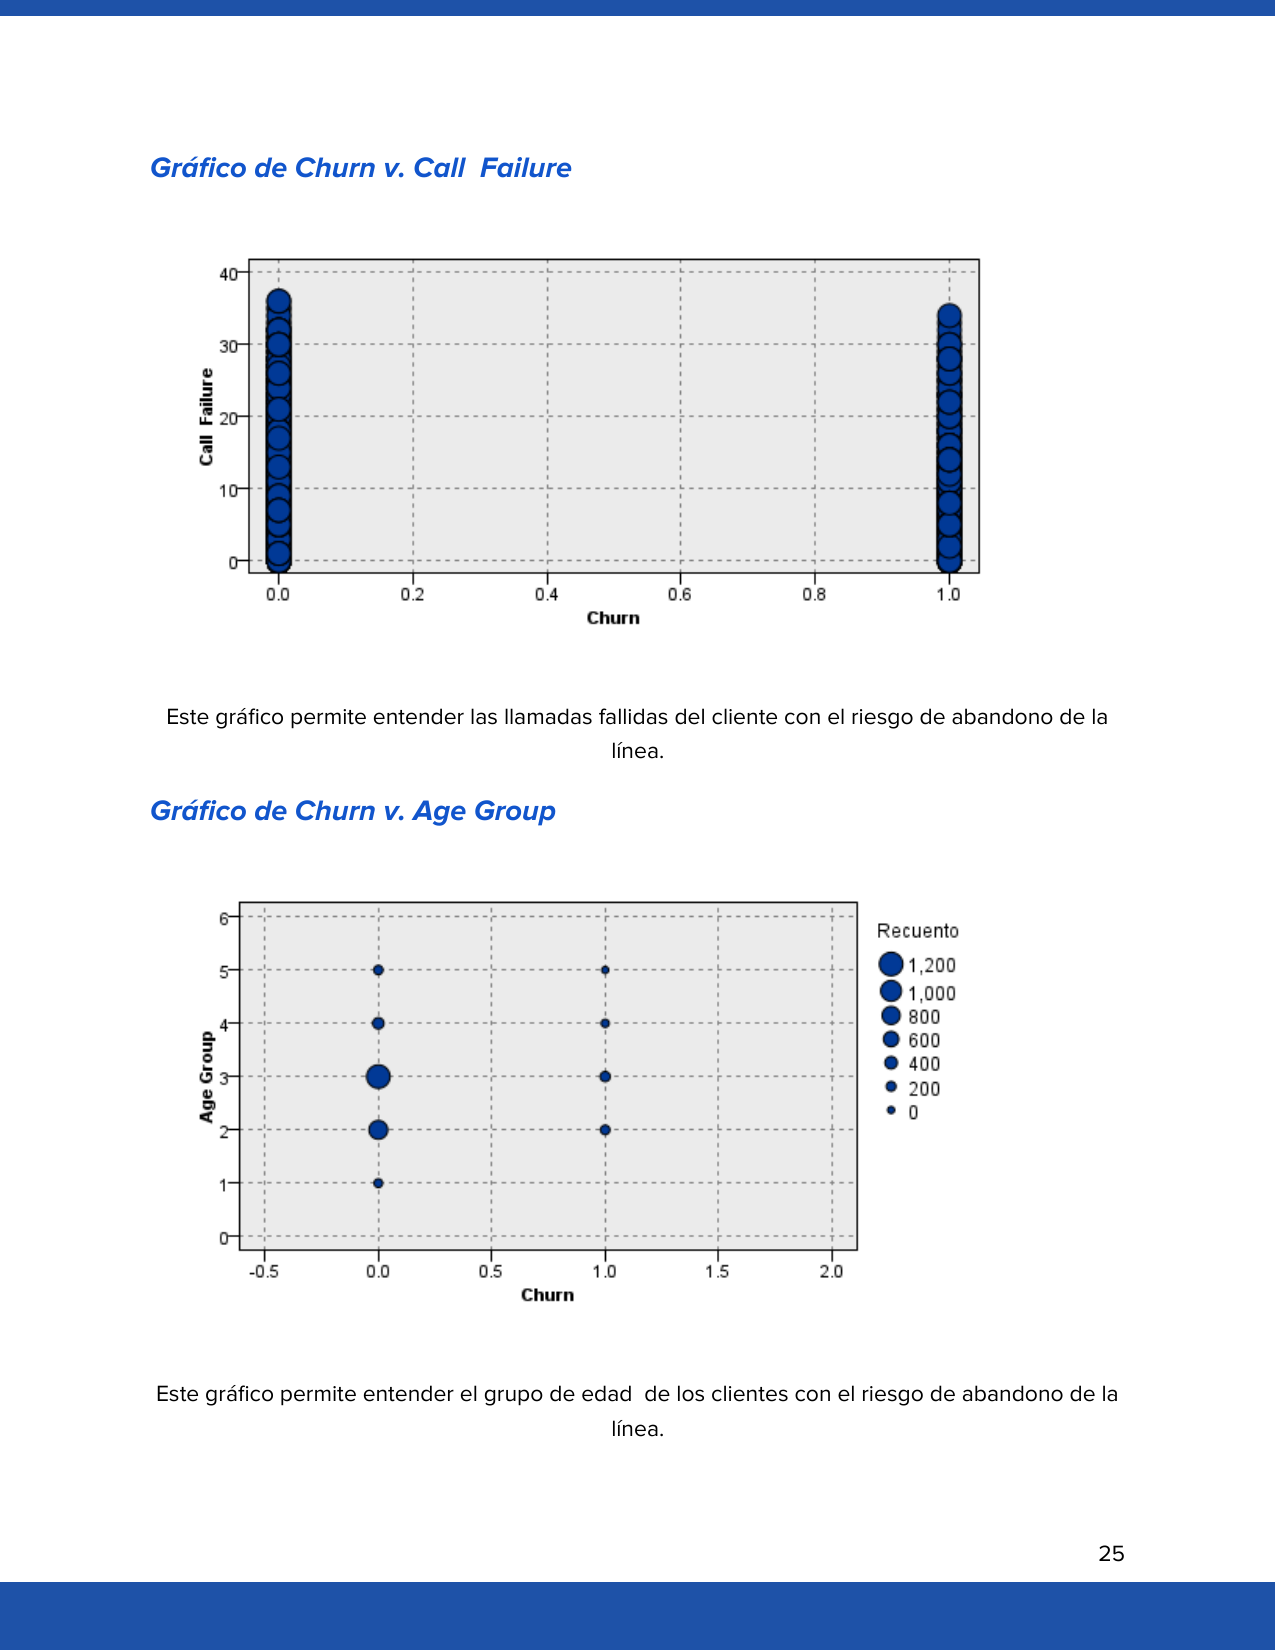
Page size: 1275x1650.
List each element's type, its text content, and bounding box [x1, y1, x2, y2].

picture [0, 1582, 1275, 1650]
picture [0, 0, 1275, 16]
subtitle Gráfico de Churn v. Call Failure [150, 151, 1125, 186]
subtitle Gráfico de Churn v. Age Group [150, 794, 1125, 829]
text Este gráfico permite entender las llamadas fallidas del cliente con el riesgo de abandono de la línea. [150, 703, 1125, 766]
text Este gráfico permite entender el grupo de edad de los clientes con el riesgo de abandono de la línea. [150, 1380, 1125, 1443]
picture [150, 858, 1024, 1353]
picture [150, 215, 1024, 676]
